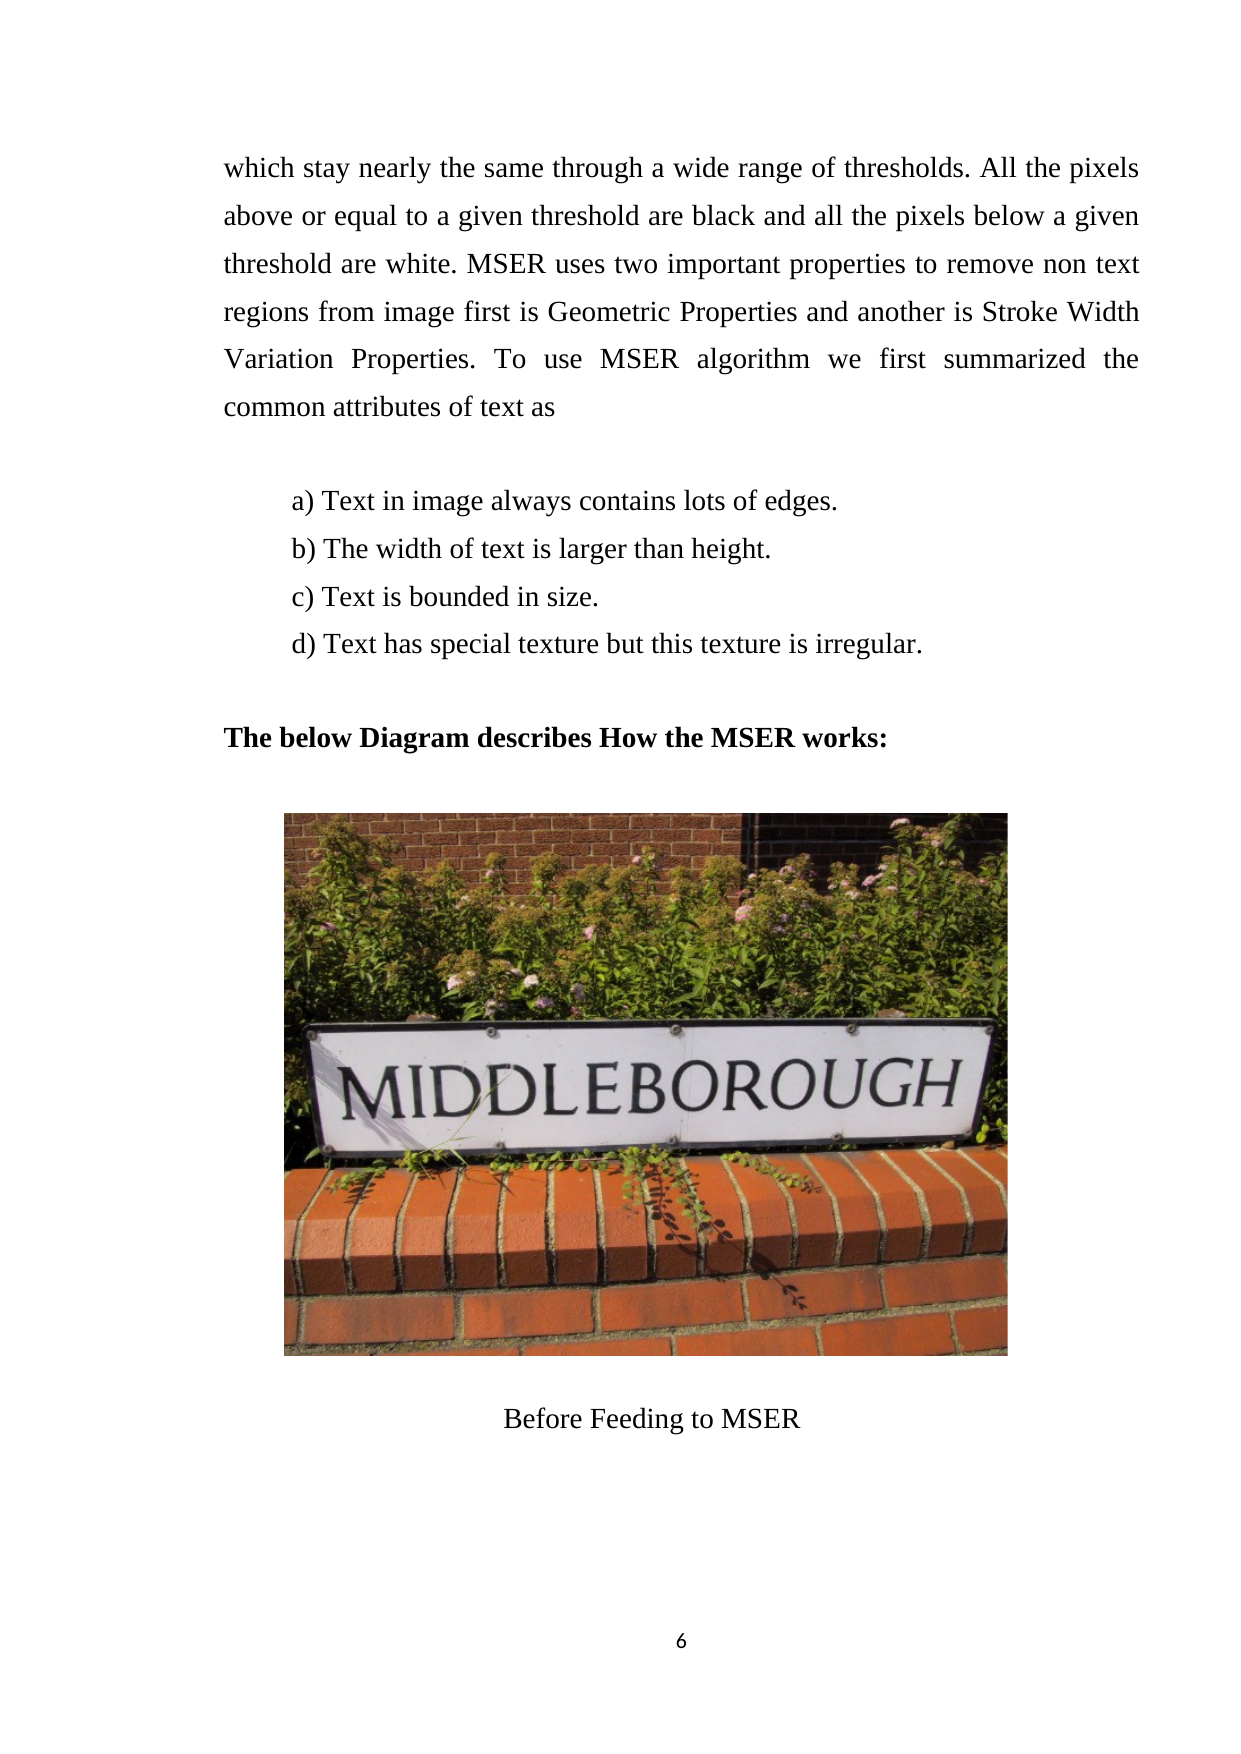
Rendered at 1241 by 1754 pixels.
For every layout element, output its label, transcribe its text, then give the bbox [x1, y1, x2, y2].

text a) Text in image always contains lots of edges. [223, 483, 1078, 516]
text c) Text is bounded in size. [223, 579, 1078, 612]
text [223, 150, 1141, 423]
picture [284, 813, 1008, 1356]
text The below Diagram describes How the MSER works: [223, 720, 1078, 753]
text d) Text has special texture but this texture is irregular. [223, 627, 1078, 660]
text b) The width of text is larger than height. [223, 531, 1078, 564]
text Before Feeding to MSER [225, 1401, 1078, 1435]
